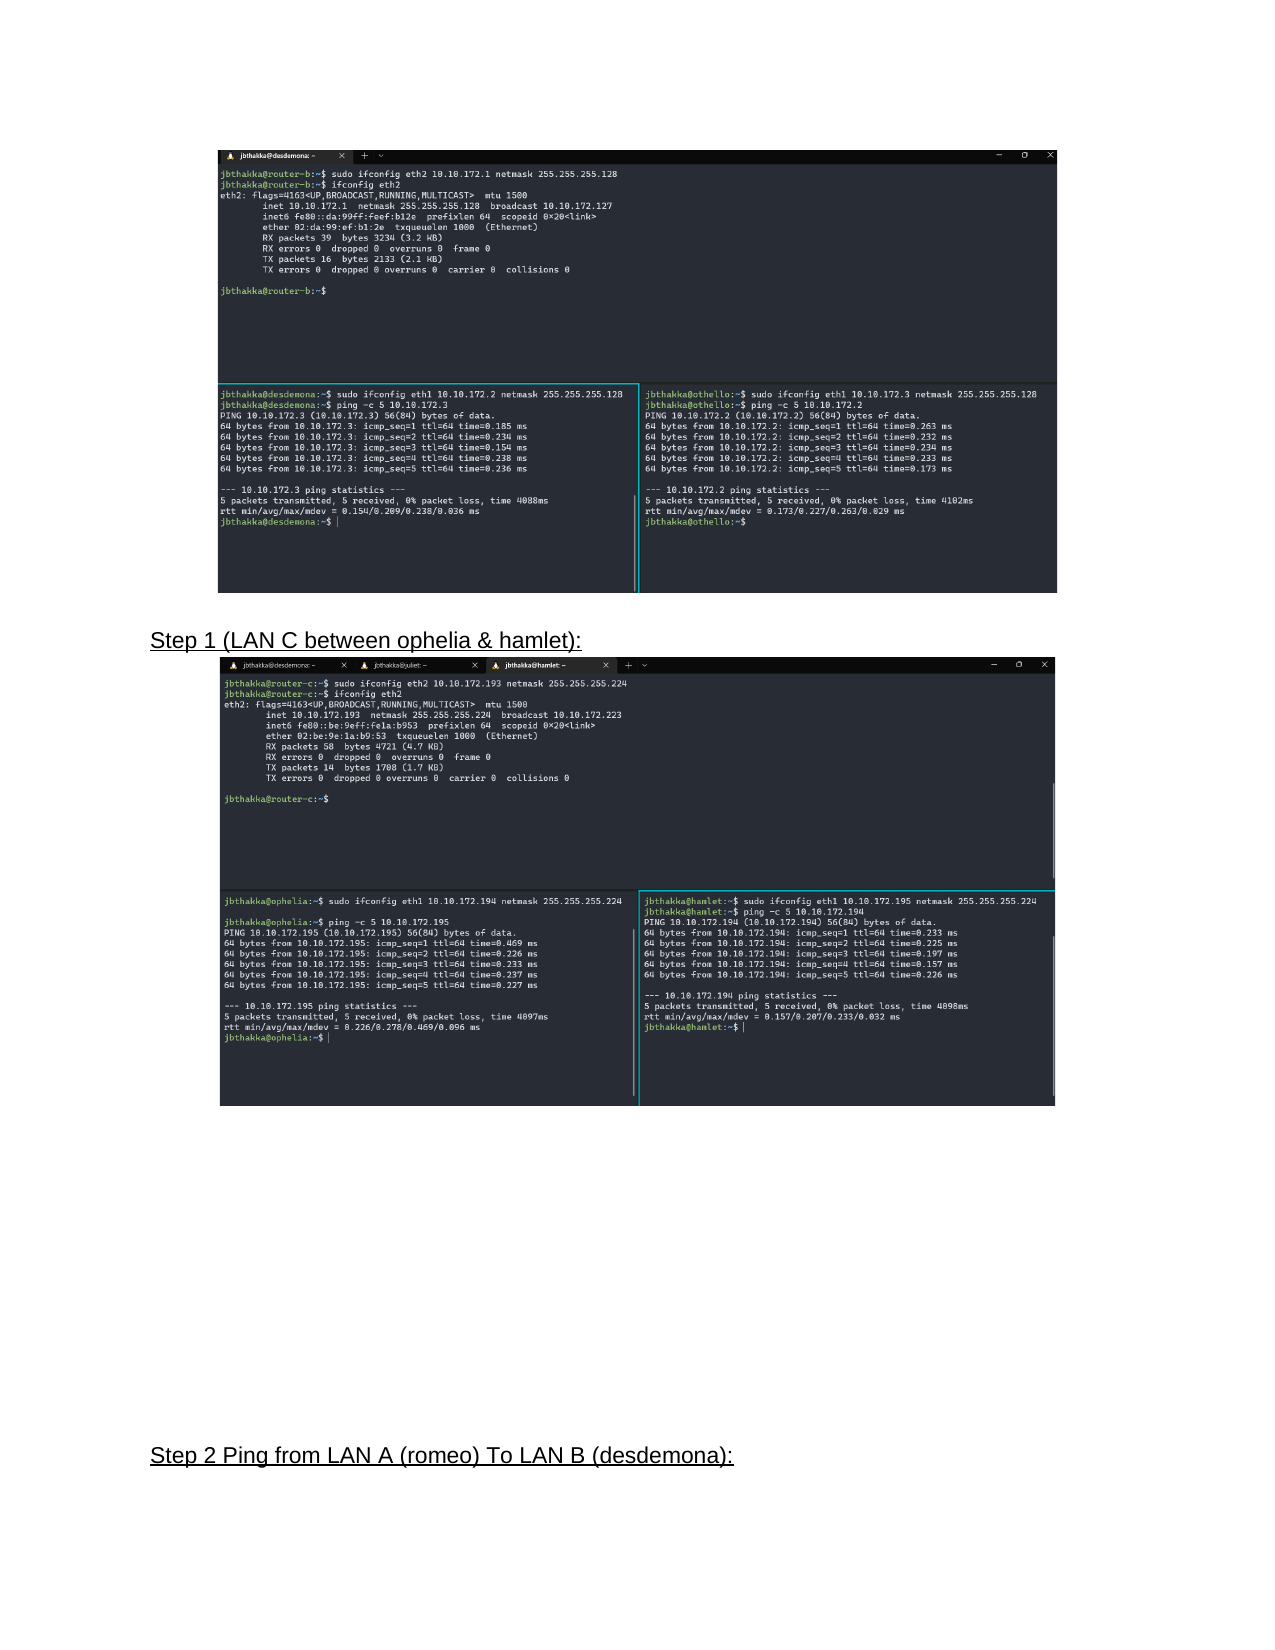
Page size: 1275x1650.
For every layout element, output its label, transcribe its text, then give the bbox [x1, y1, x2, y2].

text Step 1 (LAN C between ophelia & hamlet): [150, 627, 1125, 653]
picture [217, 150, 1058, 593]
text Step 2 Ping from LAN A (romeo) To LAN B (desdemona): [150, 1442, 1125, 1468]
picture [219, 657, 1056, 1106]
